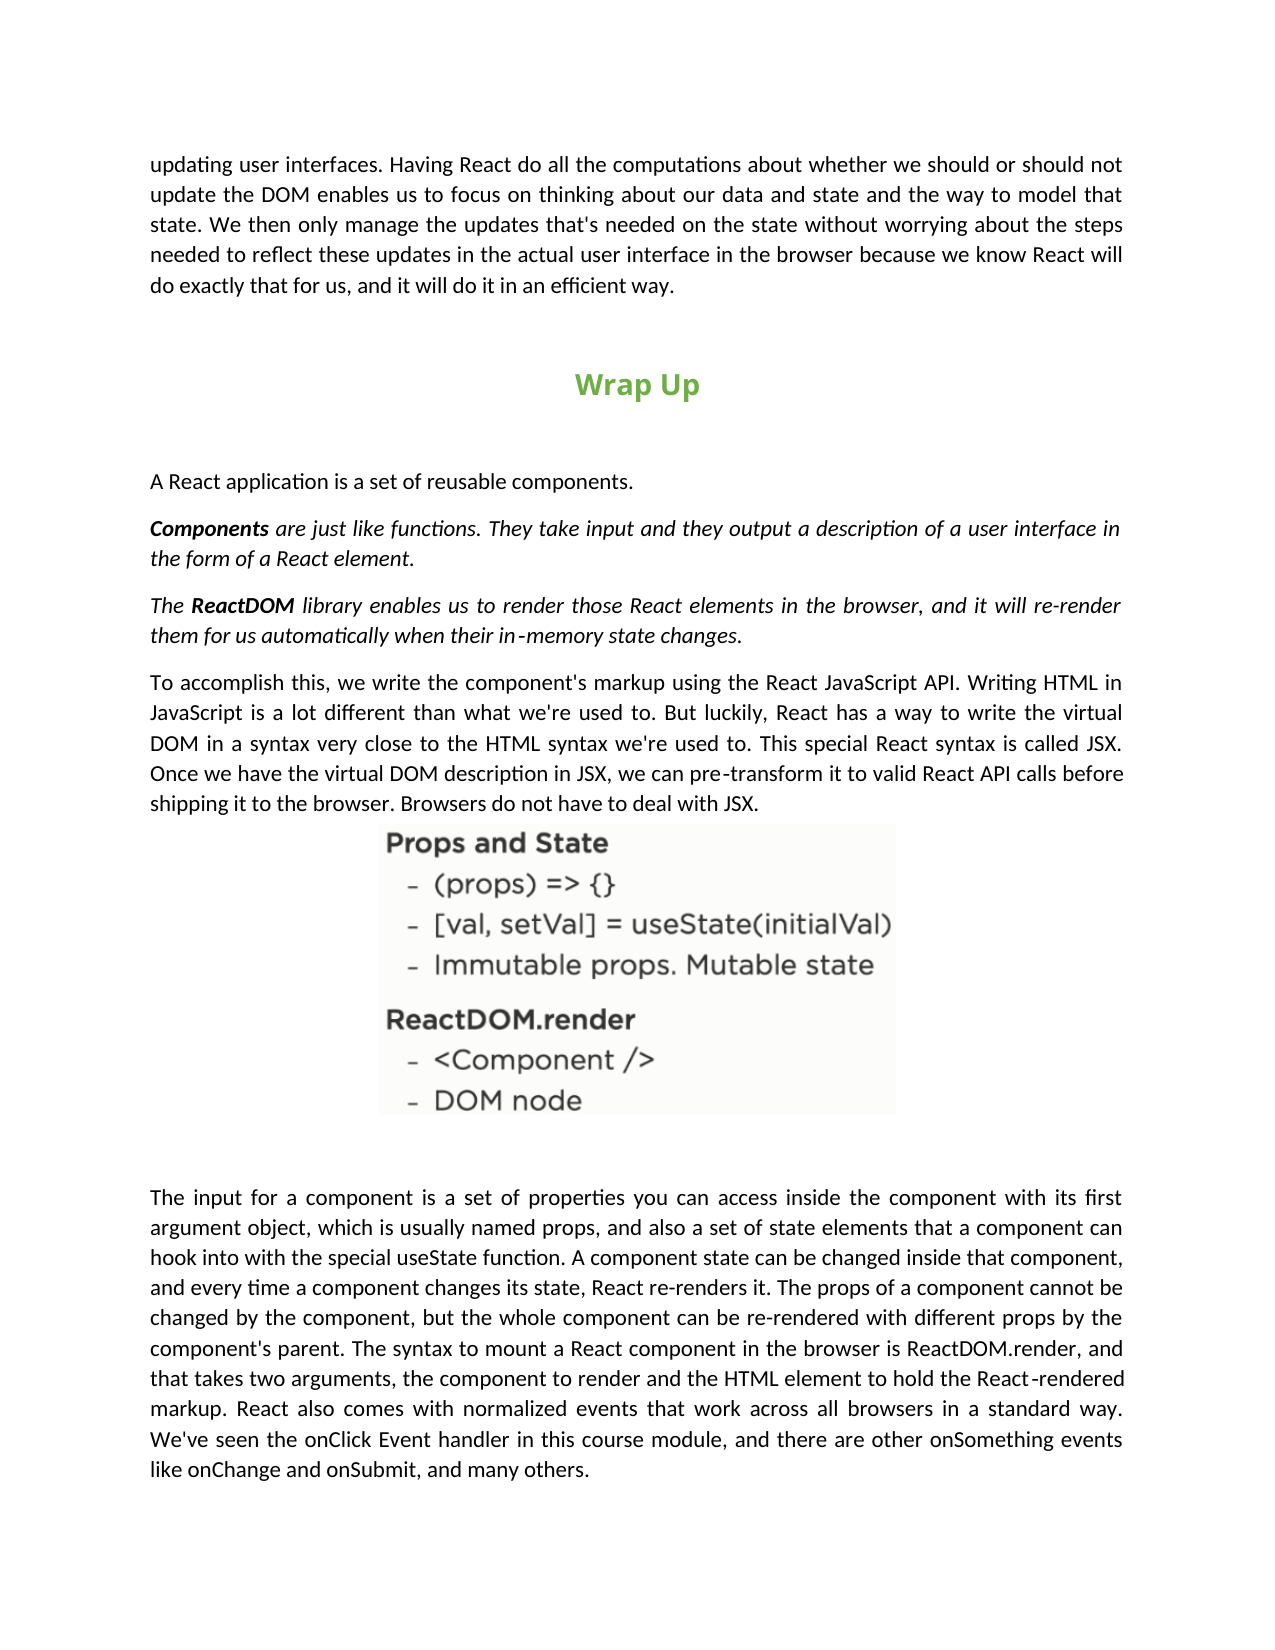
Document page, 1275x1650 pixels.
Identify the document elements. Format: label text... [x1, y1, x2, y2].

text To accomplish this, we write the component's markup using the React JavaScript API. Writing HTML in JavaScript is a lot different than what we're used to. But luckily, React has a way to write the virtual DOM in a syntax very close to the HTML syntax we're used to. This special React syntax is called JSX. Once we have the virtual DOM description in JSX, we can pre‑transform it to valid React API calls before shipping it to the browser. Browsers do not have to deal with JSX. [150, 668, 1125, 817]
text Components are just like functions. They take input and they output a description of a user interface in the form of a React element. [150, 514, 1125, 572]
text The input for a component is a set of properties you can access inside the component with its first argument object, which is usually named props, and also a set of state elements that a component can hook into with the special useState function. A component state can be changed inside that component, and every time a component changes its state, React re-renders it. The props of a component cannot be changed by the component, but the whole component can be re-rendered with different props by the component's parent. The syntax to mount a React component in the browser is ReactDOM.render, and that takes two arguments, the component to render and the HTML element to hold the React‑rendered markup. React also comes with normalized events that work across all browsers in a standard way. We've seen the onClick Event handler in this course module, and there are other onSomething events like onChange and onSubmit, and many others. [150, 1183, 1125, 1483]
text The ReactDOM library enables us to render those React elements in the browser, and it will re-render them for us automatically when their in‑memory state changes. [150, 591, 1125, 649]
picture [379, 824, 897, 1115]
subtitle Wrap Up [150, 364, 1125, 404]
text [150, 150, 1125, 299]
text ﻿A React application is a set of reusable components. [150, 467, 1125, 495]
